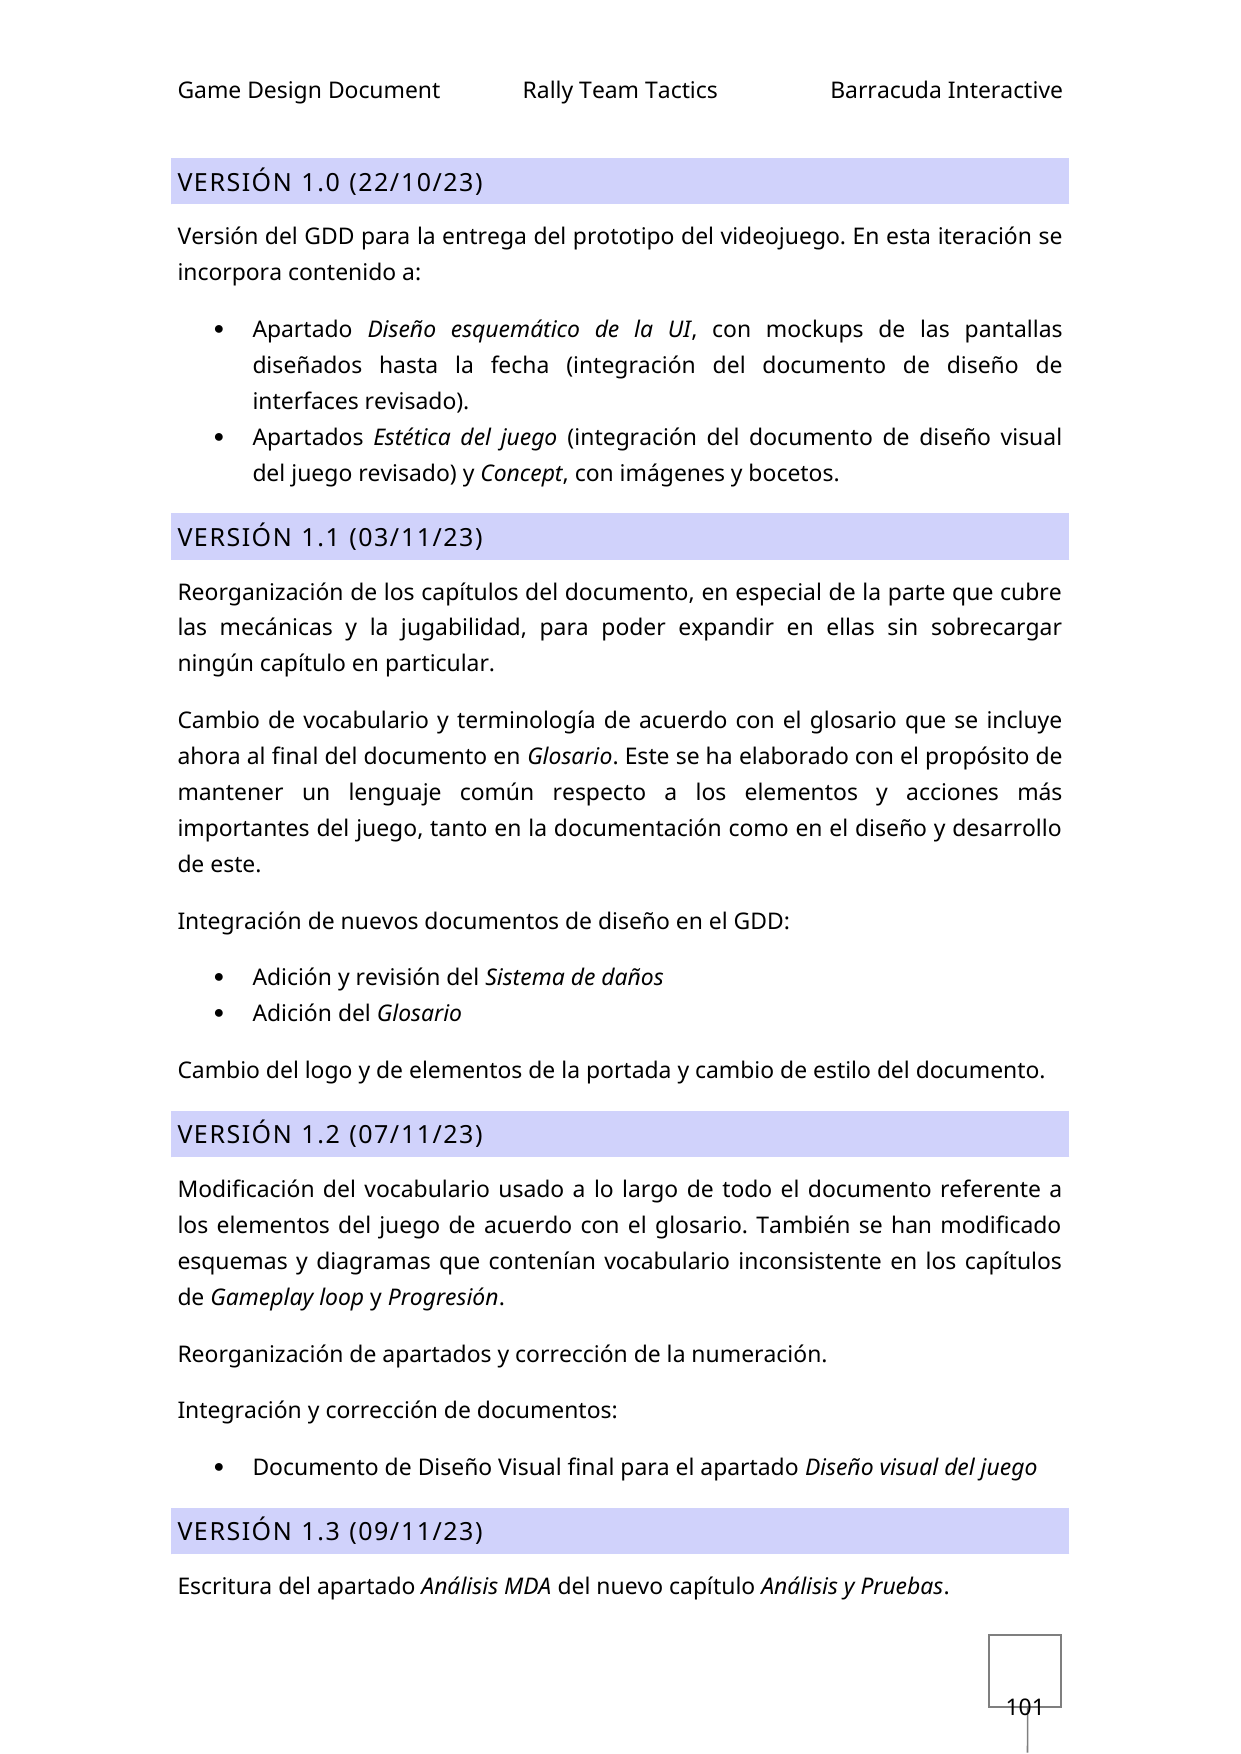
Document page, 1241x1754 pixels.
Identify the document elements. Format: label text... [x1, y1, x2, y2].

text Reorganización de apartados y corrección de la numeración. [177, 1337, 1063, 1369]
text Modificación del vocabulario usado a lo largo de todo el documento referente a los elementos del juego de acuerdo con el glosario. También se han modificado esquemas y diagramas que contenían vocabulario inconsistente en los capítulos de Gameplay loop y Progresión. [177, 1173, 1063, 1312]
list Adición del Glosario [215, 997, 1063, 1028]
text Versión del GDD para la entrega del prototipo del videojuego. En esta iteración se incorpora contenido a: [177, 220, 1063, 287]
text Integración de nuevos documentos de diseño en el GDD: [177, 904, 1063, 936]
text Cambio de vocabulario y terminología de acuerdo con el glosario que se incluye ahora al final del documento en Glosario. Este se ha elaborado con el propósito de mantener un lenguaje común respecto a los elementos y acciones más importantes del juego, tanto en la documentación como en el diseño y desarrollo de este. [177, 704, 1063, 879]
subtitle Versión 1.0 (22/10/23) [177, 164, 1063, 198]
list Documento de Diseño Visual final para el apartado Diseño visual del juego [215, 1451, 1063, 1482]
list Adición y revisión del Sistema de daños [215, 961, 1063, 993]
list Apartado Diseño esquemático de la UI, con mockups de las pantallas diseñados hasta la fecha (integración del documento de diseño de interfaces revisado). [215, 313, 1063, 416]
subtitle Versión 1.1 (03/11/23) [177, 520, 1063, 554]
text Reorganización de los capítulos del documento, en especial de la parte que cubre las mecánicas y la jugabilidad, para poder expandir en ellas sin sobrecargar ningún capítulo en particular. [177, 575, 1063, 678]
text Integración y corrección de documentos: [177, 1394, 1063, 1426]
subtitle Versión 1.2 (07/11/23) [177, 1117, 1063, 1151]
subtitle Versión 1.3 (09/11/23) [177, 1514, 1063, 1548]
text Cambio del logo y de elementos de la portada y cambio de estilo del documento. [177, 1054, 1063, 1085]
list Apartados Estética del juego (integración del documento de diseño visual del juego revisado) y Concept, con imágenes y bocetos. [215, 421, 1063, 488]
text Escritura del apartado Análisis MDA del nuevo capítulo Análisis y Pruebas. [177, 1570, 1063, 1601]
